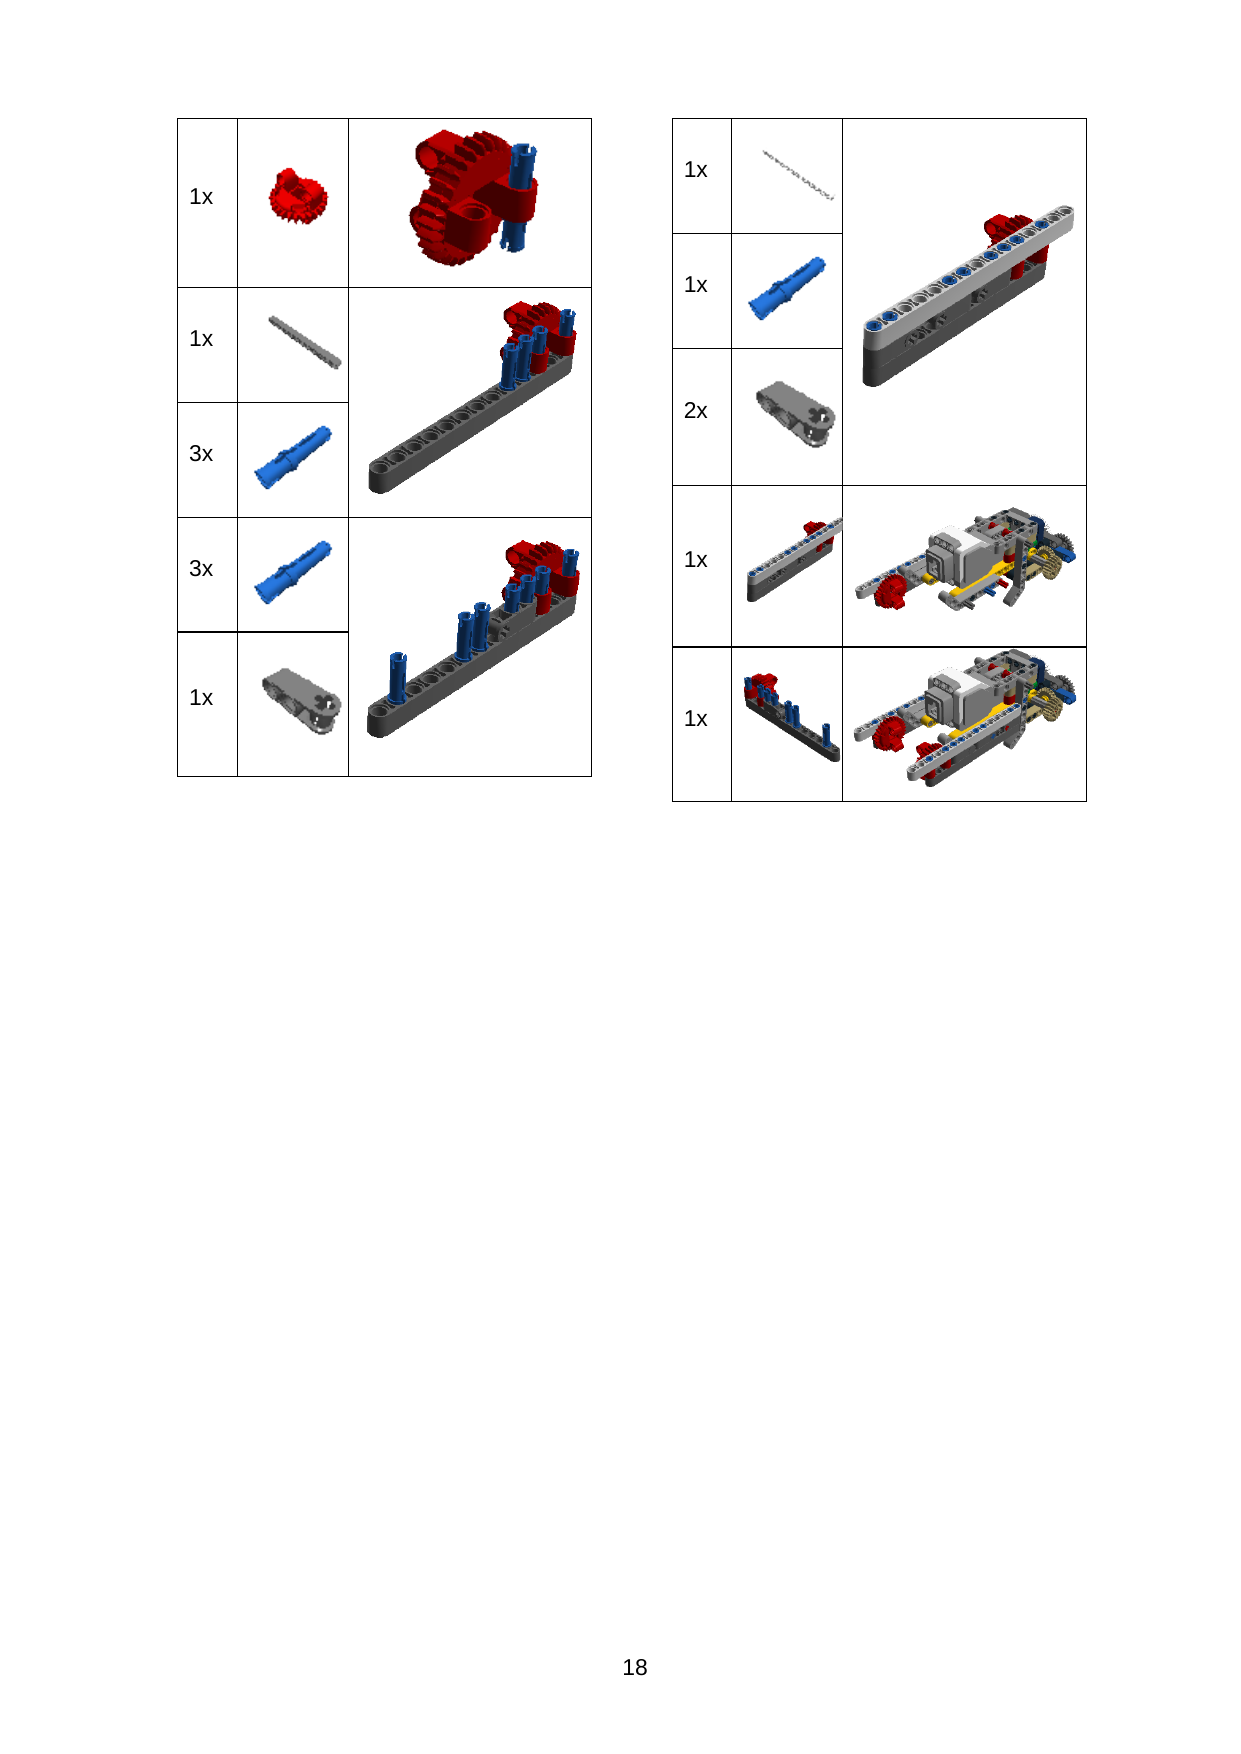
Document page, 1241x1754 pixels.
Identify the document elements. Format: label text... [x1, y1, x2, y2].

picture [359, 295, 592, 497]
picture [248, 288, 349, 389]
table_cell 1x [673, 119, 731, 233]
picture [392, 119, 548, 274]
table_cell 1x [673, 234, 731, 348]
table_cell [349, 518, 591, 776]
table_cell [238, 518, 348, 631]
table_cell [843, 119, 1086, 484]
table_cell 1x [178, 288, 237, 402]
table_cell 1x [178, 119, 237, 287]
table_cell [349, 288, 591, 517]
table_cell [732, 486, 842, 646]
table_cell [732, 648, 842, 801]
table_cell [732, 119, 842, 233]
picture [853, 647, 1077, 788]
table_cell 2x [673, 349, 731, 484]
picture [853, 201, 1075, 389]
picture [248, 402, 349, 504]
table_cell [732, 349, 842, 484]
table_cell [843, 486, 1086, 646]
table_cell 1x [178, 633, 237, 776]
table_cell [238, 288, 348, 402]
picture [742, 359, 843, 461]
picture [742, 515, 843, 603]
table_cell [349, 119, 591, 287]
table_cell [238, 633, 348, 776]
picture [855, 505, 1076, 614]
picture [248, 517, 349, 619]
picture [742, 233, 843, 335]
table_cell [843, 648, 1086, 801]
picture [248, 146, 349, 247]
table_cell [238, 403, 348, 517]
picture [359, 535, 589, 745]
table_cell 3x [178, 518, 237, 631]
table_cell 1x [673, 486, 731, 646]
picture [248, 647, 349, 748]
table_cell 1x [673, 648, 731, 801]
picture [742, 670, 843, 766]
table_cell [238, 119, 348, 287]
picture [742, 119, 843, 220]
table_cell [732, 234, 842, 348]
table_cell 3x [178, 403, 237, 517]
